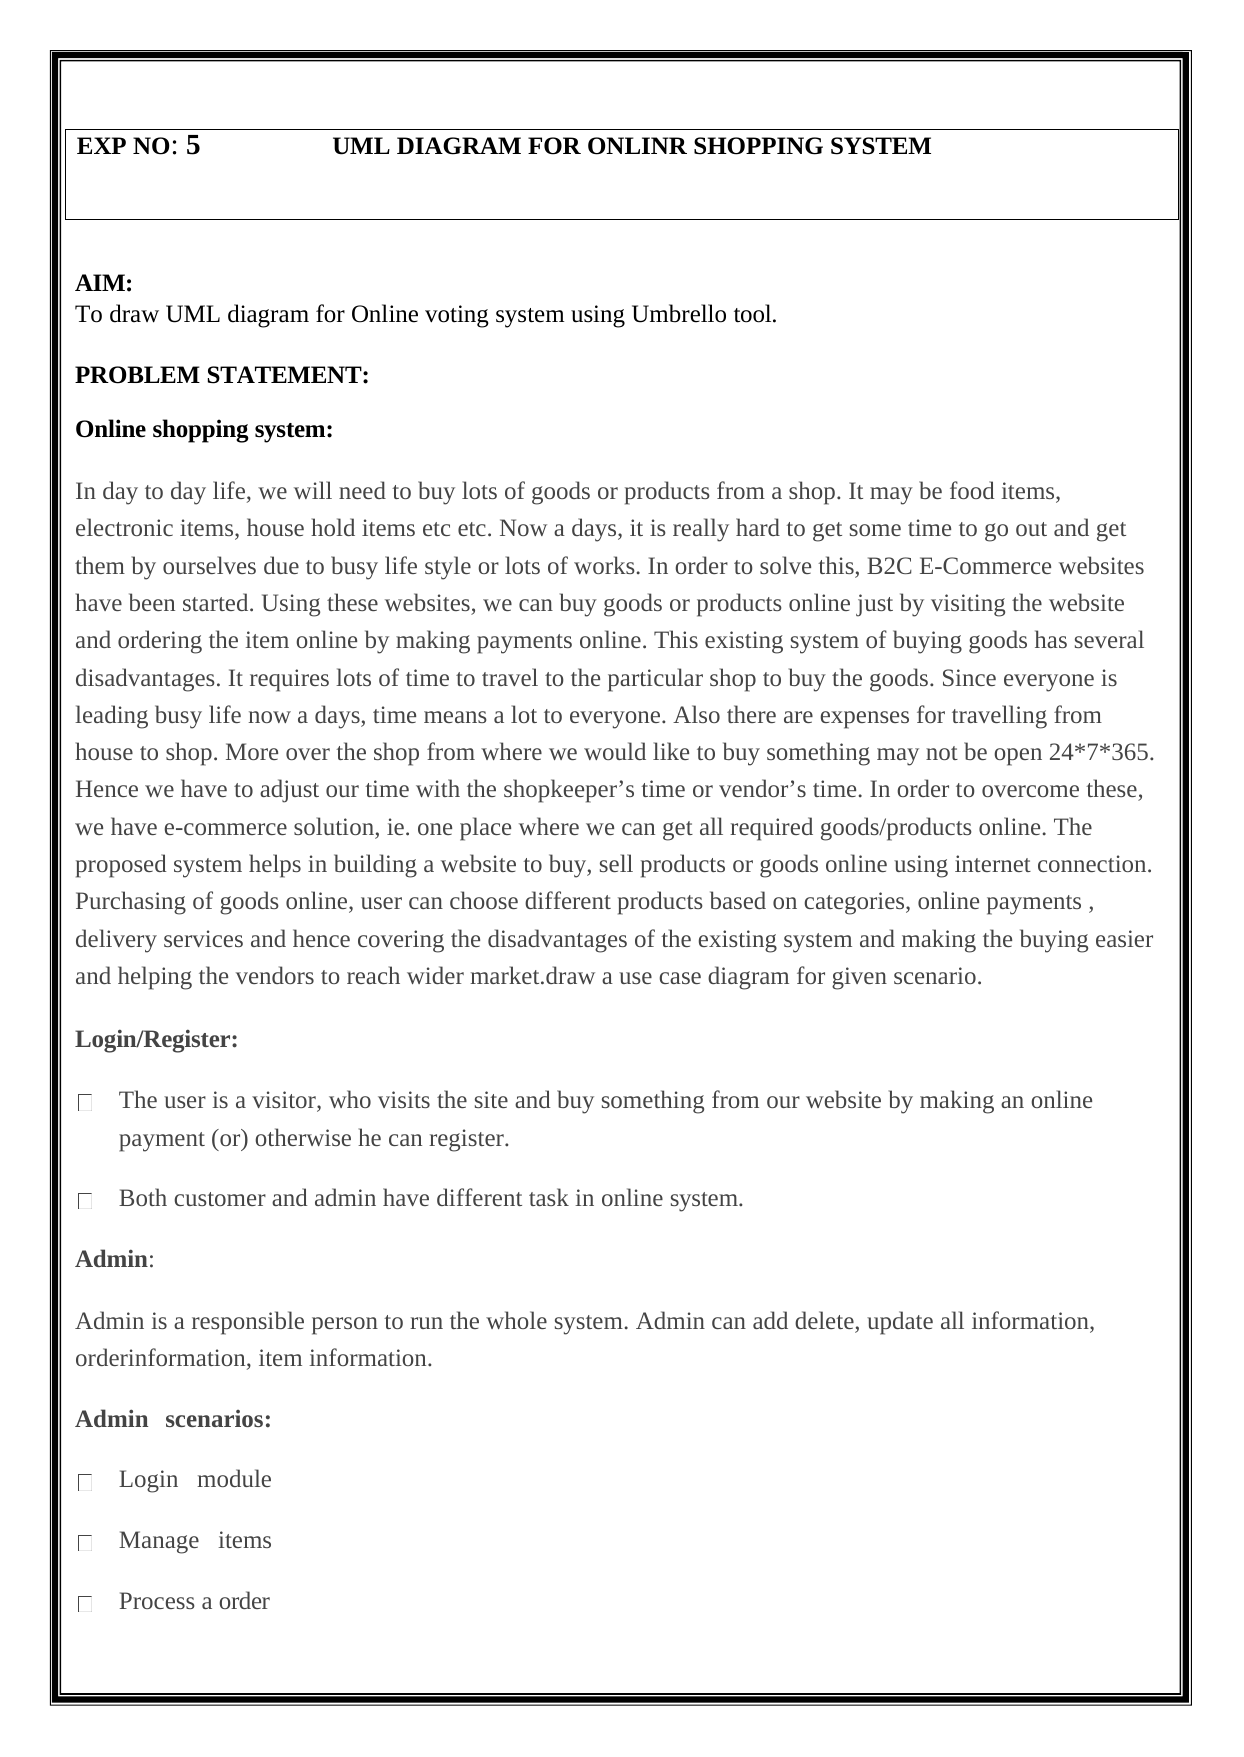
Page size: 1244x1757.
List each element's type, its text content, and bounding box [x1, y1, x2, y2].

text To draw UML diagram for Online voting system using Umbrello tool. [75, 299, 1214, 327]
subtitle Online shopping system: [75, 414, 1214, 442]
text Admin scenarios: Login module Manage items Process a order [75, 1404, 272, 1614]
text Admin is a responsible person to run the whole system. Admin can add delete, update all information, orderinformation, item information. [75, 1306, 1096, 1372]
picture [78, 1193, 92, 1209]
picture [78, 1094, 92, 1111]
subtitle AIM: [75, 268, 1214, 297]
text Login/Register: [75, 1024, 1214, 1053]
text Both customer and admin have different task in online system. [119, 1183, 1214, 1212]
text The user is a visitor, who visits the site and buy something from our website by making an online payment (or) otherwise he can register. [119, 1085, 1155, 1151]
text In day to day life, we will need to buy lots of goods or products from a shop. It may be food items, electronic items, house hold items etc etc. Now a days, it is really hard to get some time to go out and get them by ourselves due to busy life style or lots of works. In order to solve this, B2C E-Commerce websites have been started. Using these websites, we can buy goods or products online just by visiting the website and ordering the item online by making payments online. This existing system of buying goods has several disadvantages. It requires lots of time to travel to the particular shop to buy the goods. Since everyone is leading busy life now a days, time means a lot to everyone. Also there are expenses for travelling from house to shop. More over the shop from where we would like to buy something may not be open 24*7*365. Hence we have to adjust our time with the shopkeeper’s time or vendor’s time. In order to overcome these, we have e-commerce solution, ie. one place where we can get all required goods/products online. The proposed system helps in building a website to buy, sell products or goods online using internet connection. Purchasing of goods online, user can choose different products based on categories, online payments , delivery services and hence covering the disadvantages of the existing system and making the buying easier and helping the vendors to reach wider market.draw a use case diagram for given scenario. [75, 476, 1158, 990]
subtitle PROBLEM STATEMENT: [75, 360, 1214, 388]
text Admin: [75, 1244, 1214, 1273]
